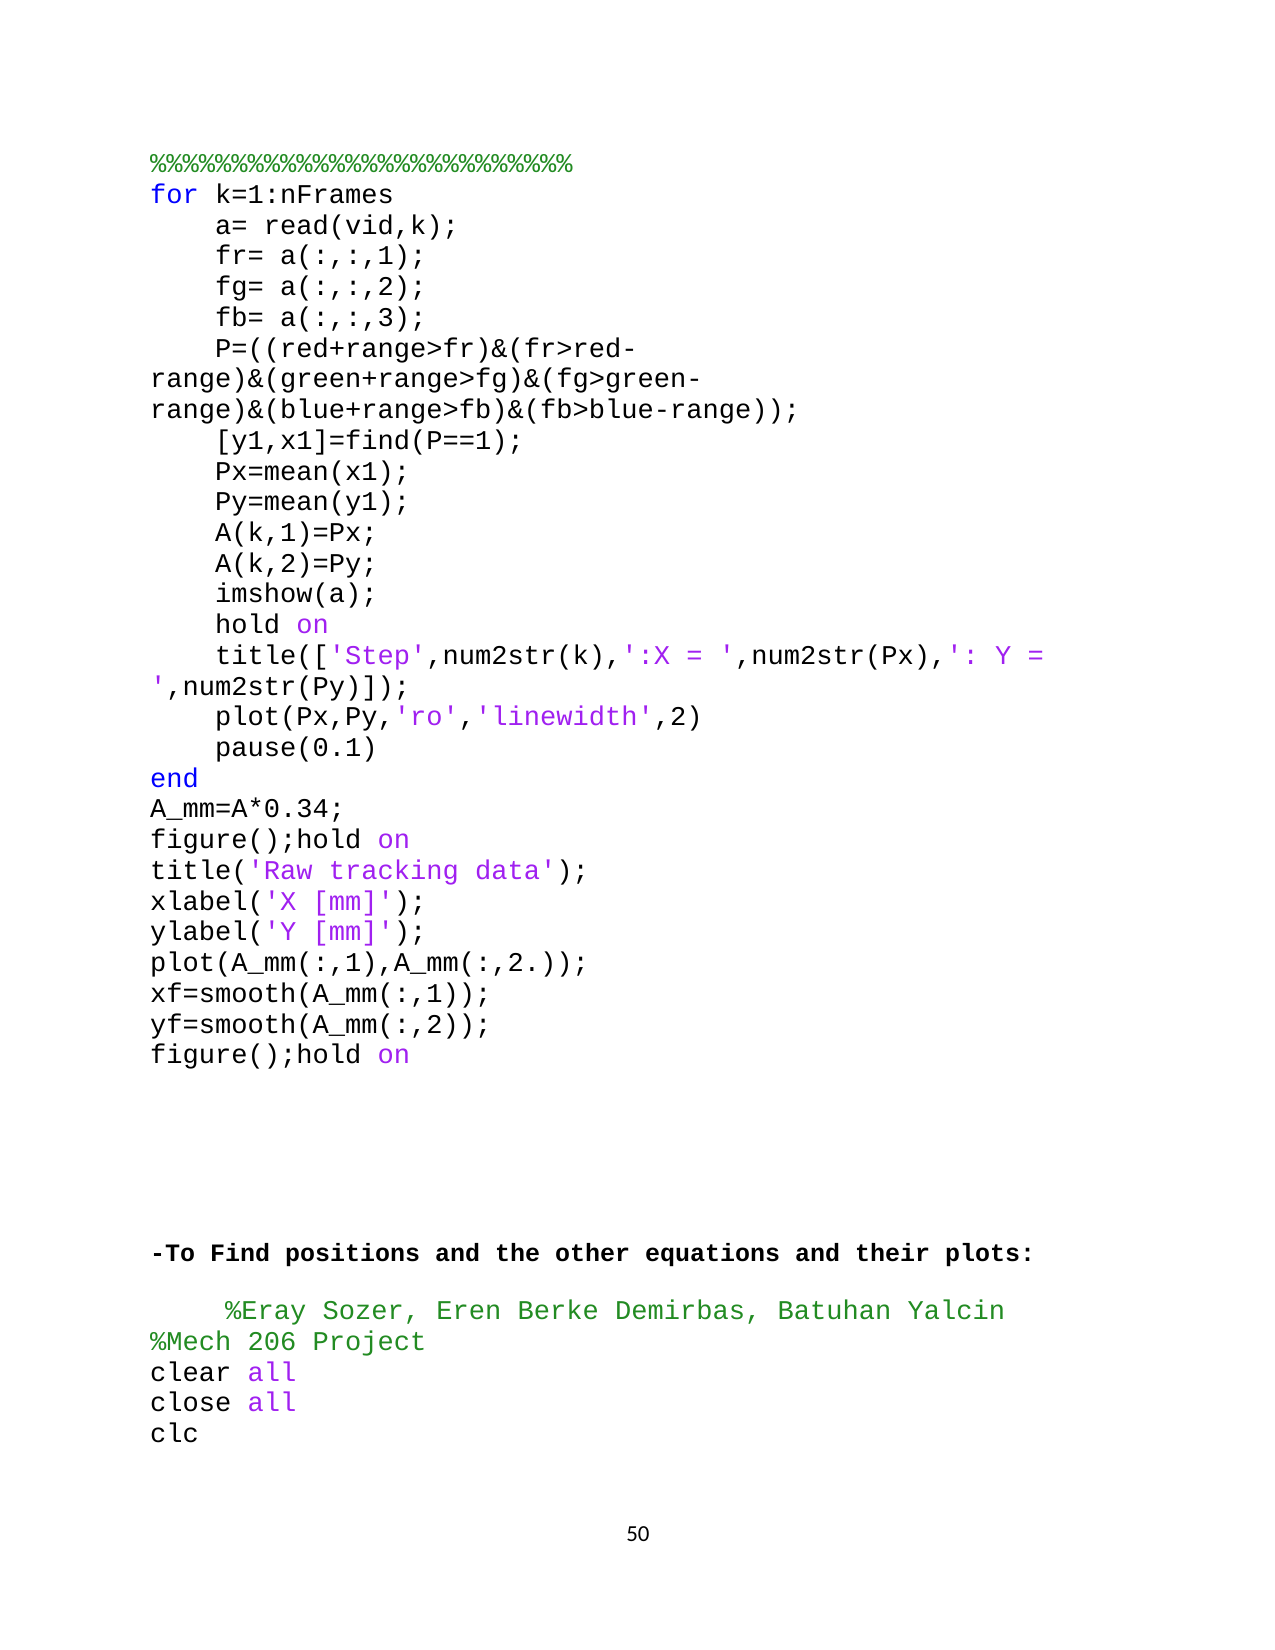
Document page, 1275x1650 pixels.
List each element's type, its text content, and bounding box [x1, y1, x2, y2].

text [y1,x1]=find(P==1); [150, 427, 1125, 457]
text %Eray Sozer, Eren Berke Demirbas, Batuhan Yalcin [150, 1297, 1125, 1328]
text title(['Step',num2str(k),':X = ',num2str(Px),': Y = ',num2str(Py)]); [150, 642, 1125, 703]
text %Mech 206 Project [150, 1328, 1125, 1358]
text -To Find positions and the other equations and their plots: [150, 1240, 1125, 1269]
text clear all [150, 1358, 1125, 1389]
text A(k,1)=Px; [150, 519, 1125, 549]
text hold on [150, 611, 1125, 642]
text Py=mean(y1); [150, 488, 1125, 519]
text close all [150, 1389, 1125, 1420]
text figure();hold on [150, 1041, 1125, 1072]
text end [150, 764, 1125, 795]
text figure();hold on [150, 826, 1125, 857]
text fg= a(:,:,2); [150, 273, 1125, 304]
text for k=1:nFrames [150, 181, 1125, 211]
text yf=smooth(A_mm(:,2)); [150, 1010, 1125, 1041]
text imshow(a); [150, 580, 1125, 611]
text %%%%%%%%%%%%%%%%%%%%%%%%%% [150, 150, 1125, 181]
text P=((red+range>fr)&(fr>red-range)&(green+range>fg)&(fg>green-range)&(blue+range>fb)&(fb>blue-range)); [150, 334, 1125, 427]
text xlabel('X [mm]'); [150, 887, 1125, 918]
text plot(Px,Py,'ro','linewidth',2) [150, 703, 1125, 734]
text A(k,2)=Py; [150, 549, 1125, 580]
text xf=smooth(A_mm(:,1)); [150, 980, 1125, 1010]
text A_mm=A*0.34; [150, 795, 1125, 826]
text clc [150, 1420, 1125, 1451]
text ylabel('Y [mm]'); [150, 918, 1125, 949]
text pause(0.1) [150, 734, 1125, 764]
text a= read(vid,k); [150, 211, 1125, 242]
text title('Raw tracking data'); [150, 857, 1125, 887]
text Px=mean(x1); [150, 457, 1125, 488]
text fb= a(:,:,3); [150, 304, 1125, 334]
text plot(A_mm(:,1),A_mm(:,2.)); [150, 949, 1125, 980]
text fr= a(:,:,1); [150, 242, 1125, 273]
